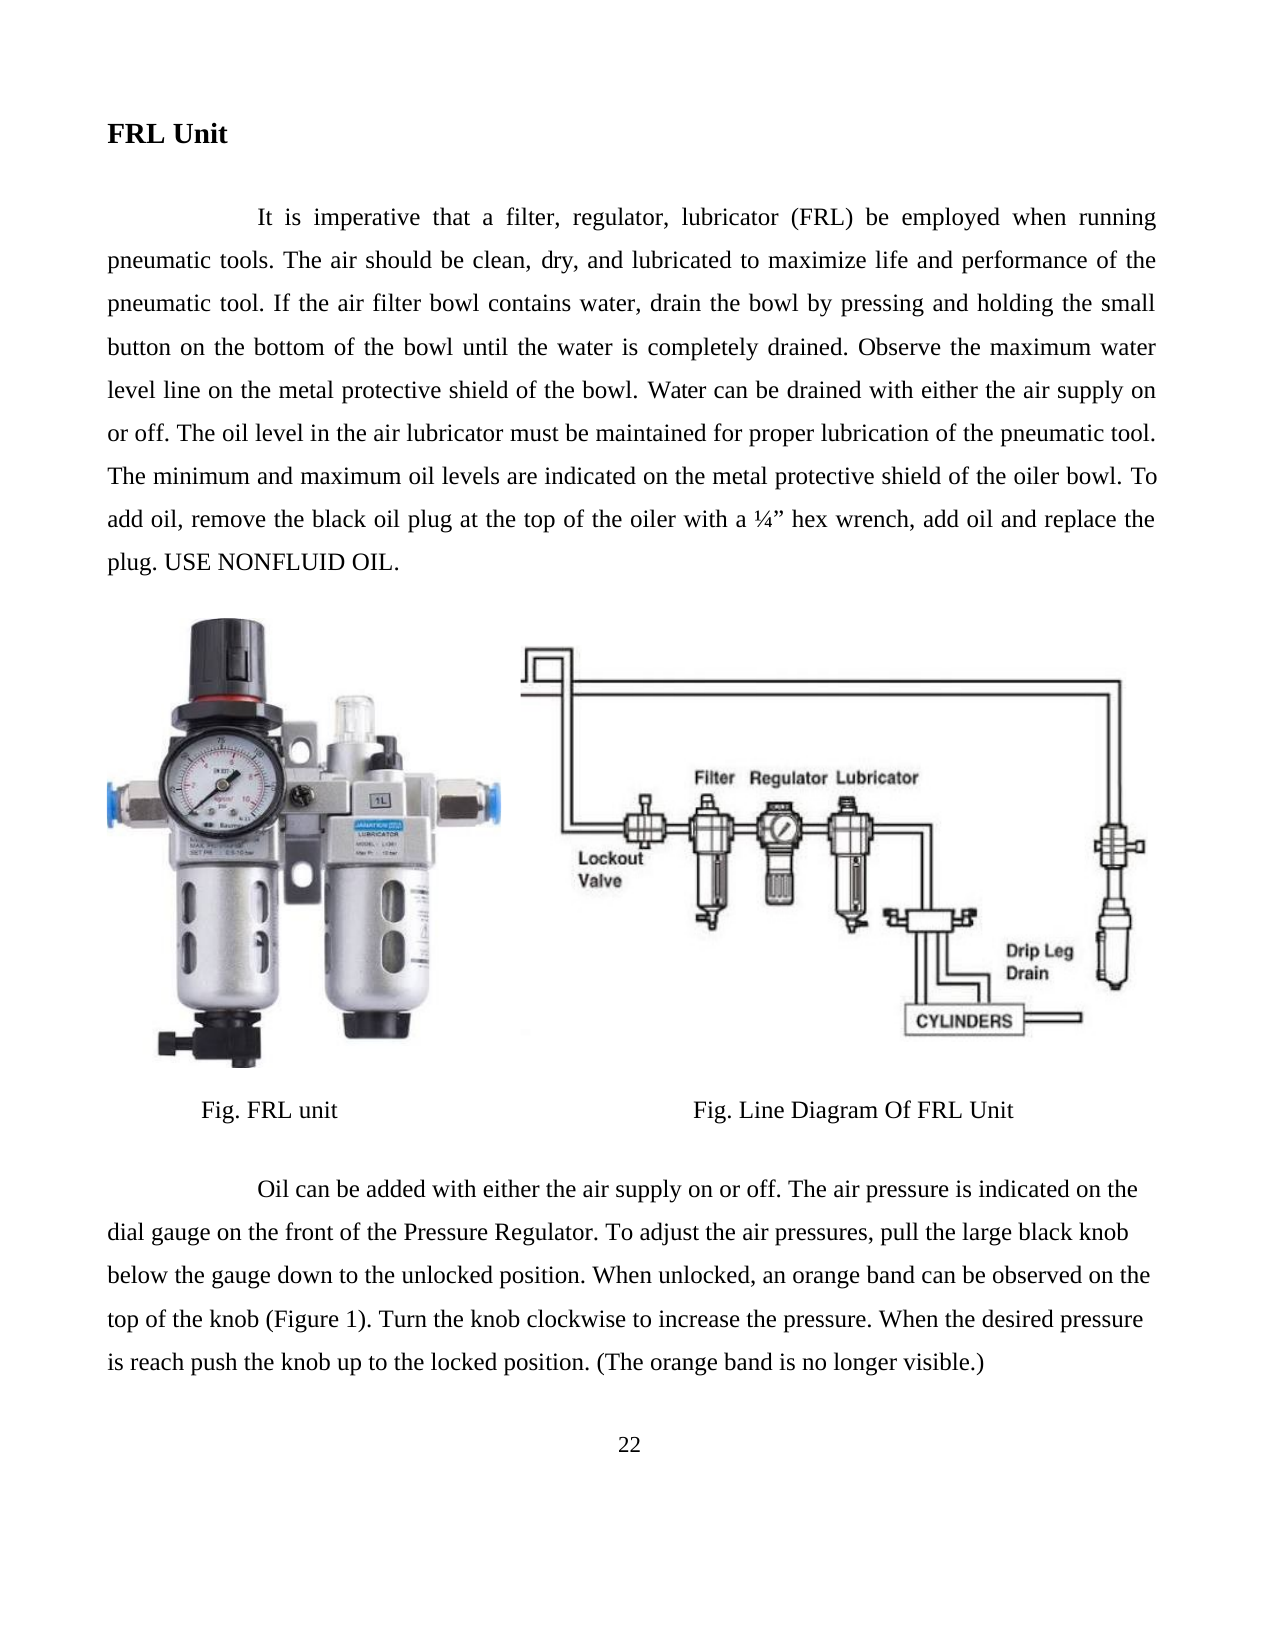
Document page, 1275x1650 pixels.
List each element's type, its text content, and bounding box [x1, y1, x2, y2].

text Oil can be added with either the air supply on or off. The air pressure is indicated on the dial gauge on the front of the Pressure Regulator. To adjust the air pressures, pull the large black knob below the gauge down to the unlocked position. When unlocked, an orange band can be observed on the top of the knob (Figure 1). Turn the knob clockwise to increase the pressure. When the desired pressure is reach push the knob up to the locked position. (The orange band is no longer visible.) [107, 1174, 1158, 1376]
text Fig. FRL unit Fig. Line Diagram Of FRL Unit [201, 1096, 1258, 1124]
text It is imperative that a filter, regulator, lubricator (FRL) be employed when running pneumatic tools. The air should be clean, dry, and lubricated to maximize life and performance of the pneumatic tool. If the air filter bowl contains water, drain the bowl by pressing and holding the small button on the bottom of the bowl until the water is completely drained. Observe the maximum water level line on the metal protective shield of the bowl. Water can be drained with either the air supply on or off. The oil level in the air lubricator must be maintained for proper lubrication of the pneumatic tool. The minimum and maximum oil levels are indicated on the metal protective shield of the oiler bowl. To add oil, remove the black oil plug at the top of the oiler with a ¼” hex wrench, add oil and replace the plug. USE NONFLUID OIL. [107, 202, 1157, 576]
picture [520, 645, 1148, 1042]
text FRL Unit [107, 116, 1258, 150]
picture [106, 618, 502, 1068]
